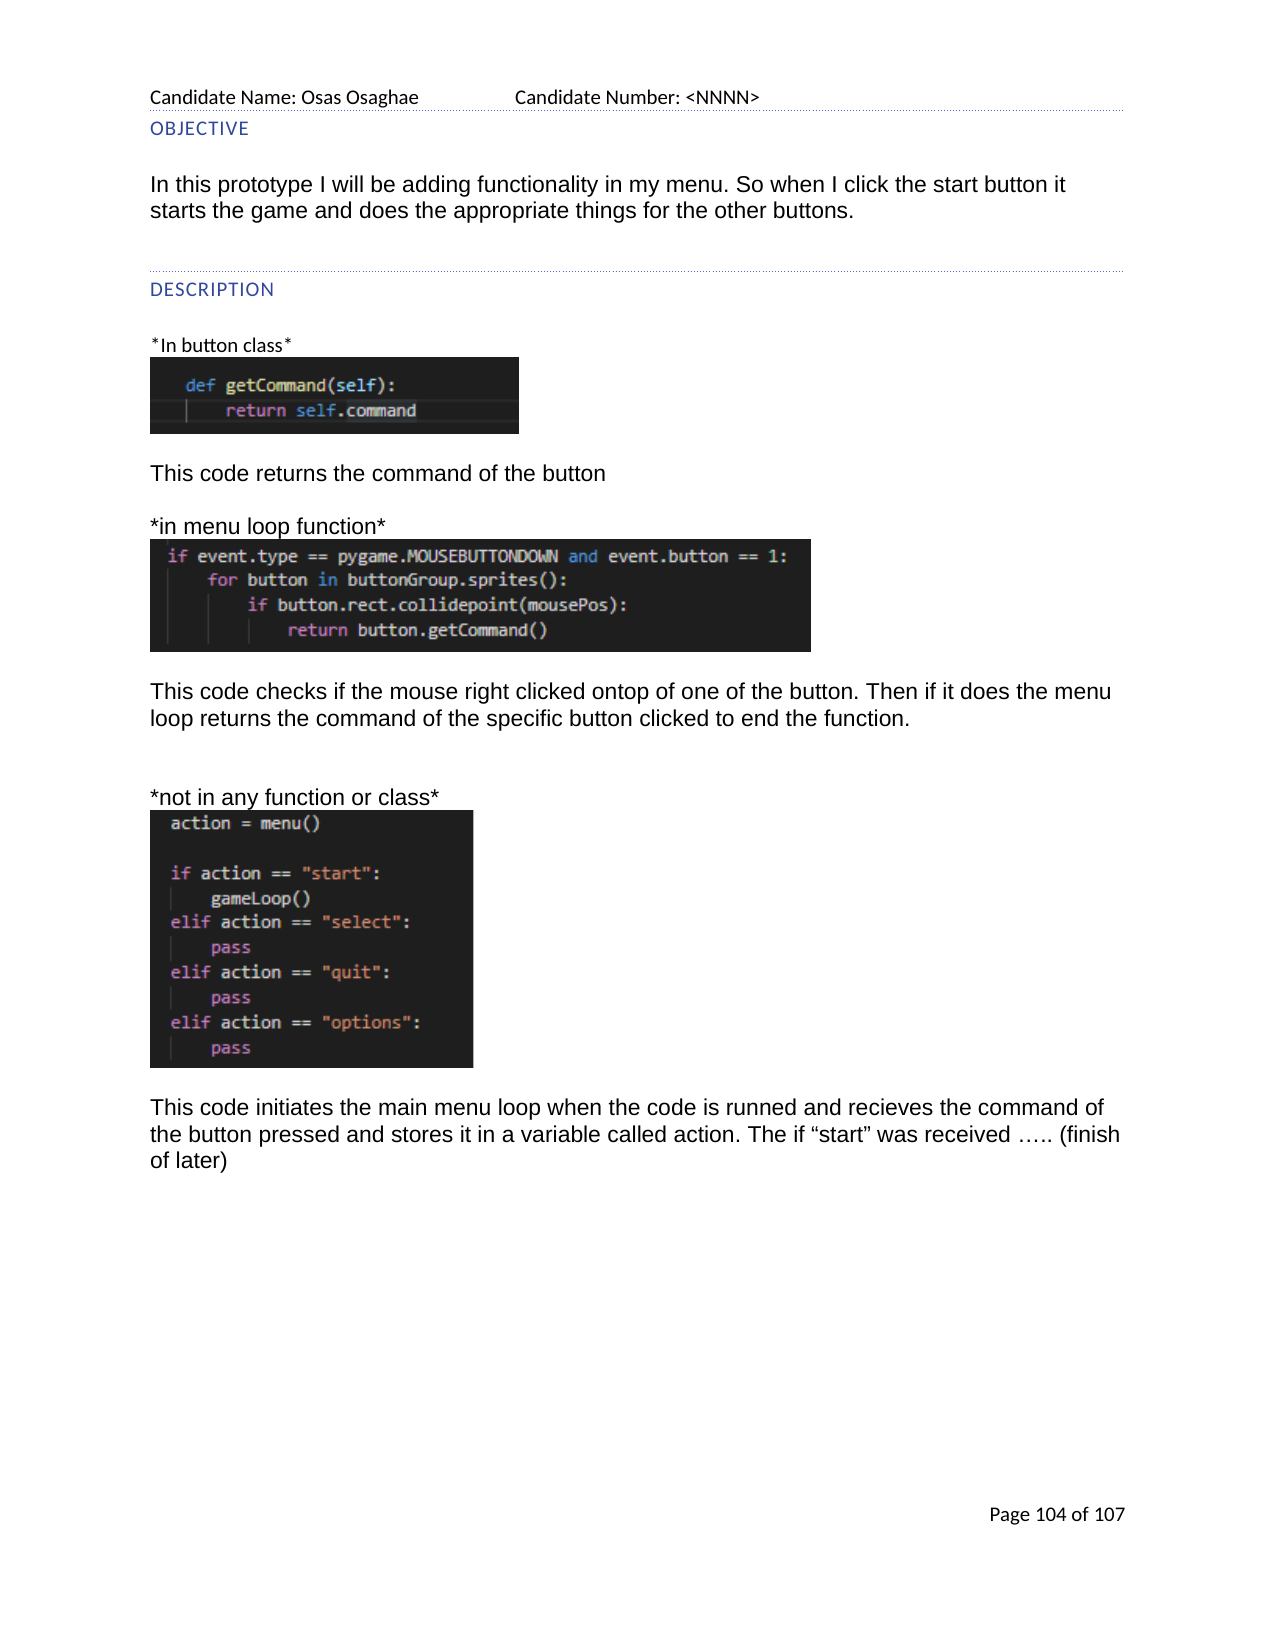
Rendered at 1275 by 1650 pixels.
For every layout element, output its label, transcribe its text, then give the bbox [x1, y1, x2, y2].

subtitle Objective [150, 109, 1125, 141]
text This code returns the command of the button [150, 460, 1125, 487]
text In this prototype I will be adding functionality in my menu. So when I click the start button it starts the game and does the appropriate things for the other buttons. [150, 171, 1125, 223]
text *In button class* [150, 332, 1125, 357]
text *in menu loop function* [150, 513, 1125, 539]
text *not in any function or class* [150, 784, 1125, 810]
subtitle Description [150, 271, 1125, 302]
text This code checks if the mouse right clicked ontop of one of the button. Then if it does the menu loop returns the command of the specific button clicked to end the function. [150, 678, 1125, 731]
picture [150, 357, 519, 434]
picture [150, 810, 474, 1068]
text This code initiates the main menu loop when the code is runned and recieves the command of the button pressed and stores it in a variable called action. The if “start” was received ….. (finish of later) [150, 1094, 1125, 1173]
picture [150, 539, 811, 652]
